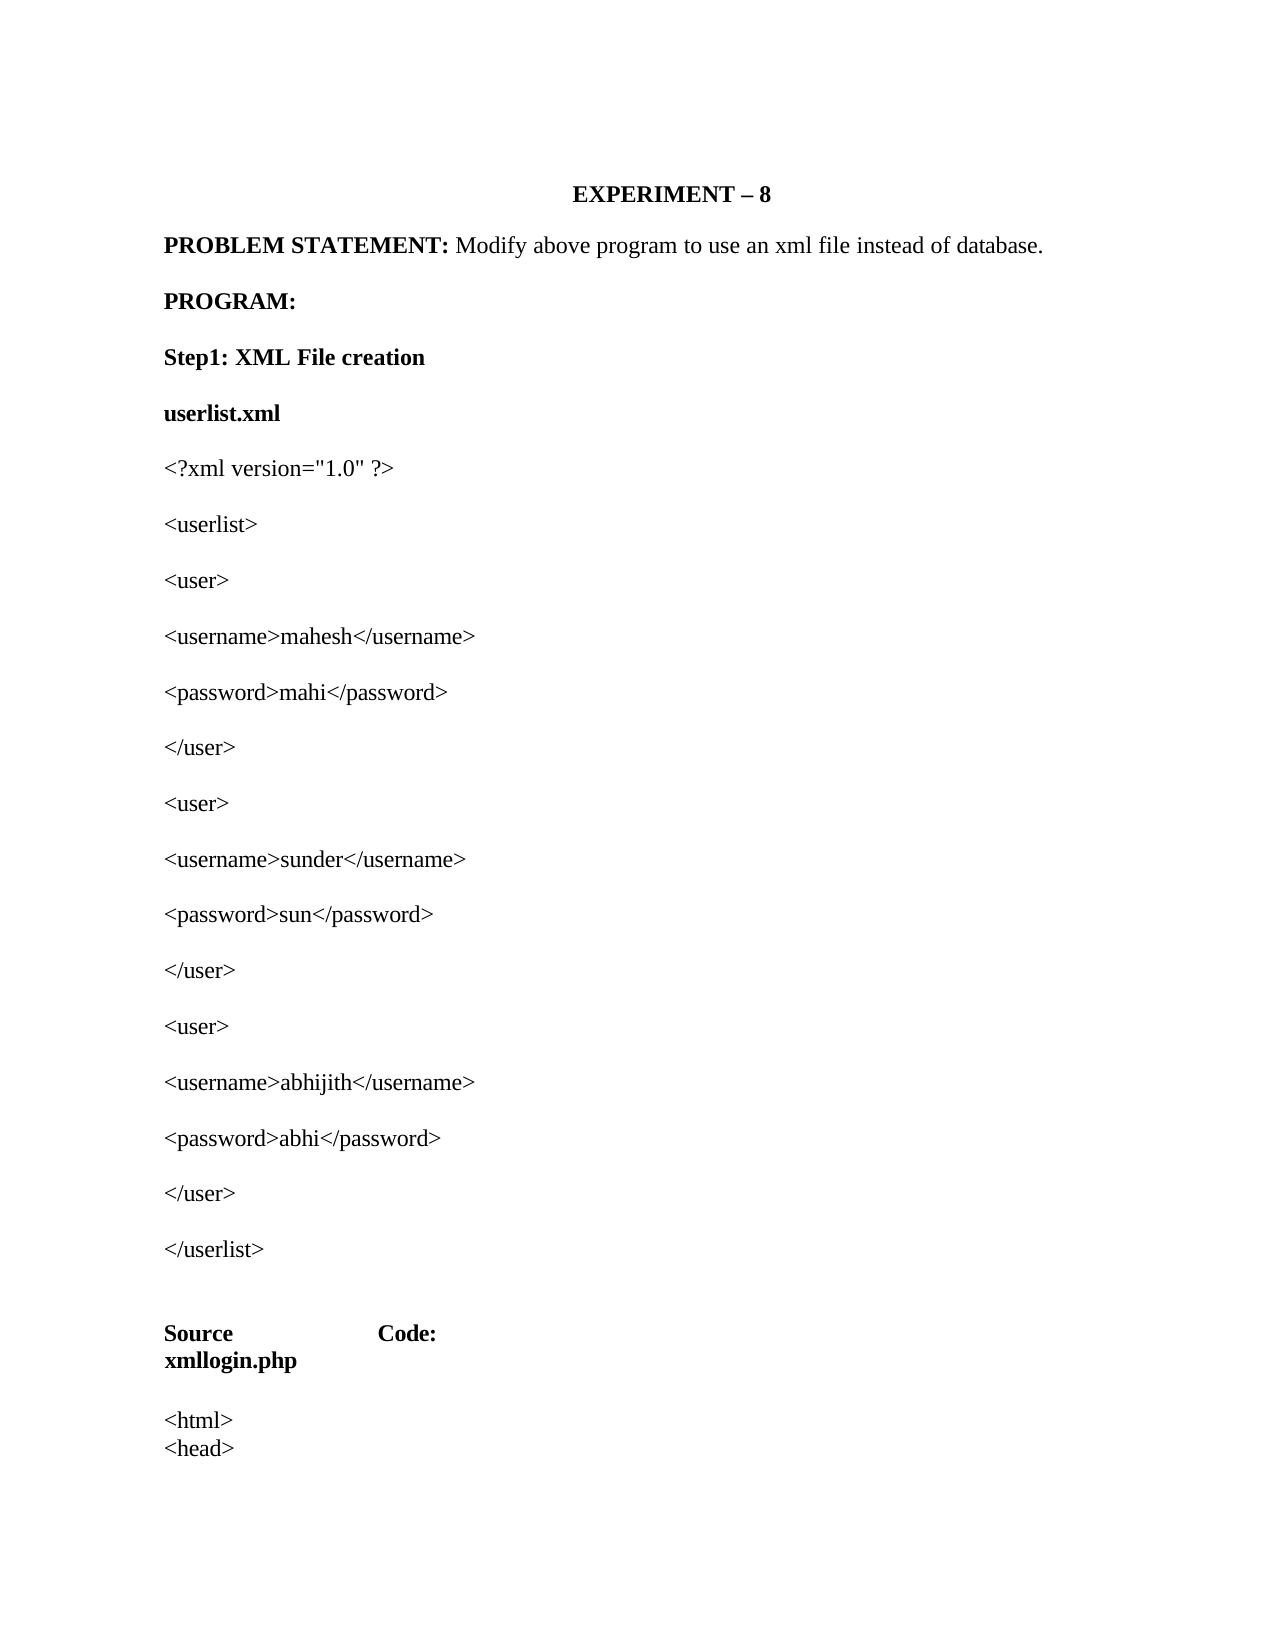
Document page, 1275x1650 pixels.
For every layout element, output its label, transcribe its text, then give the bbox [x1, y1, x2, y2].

text </userlist> [163, 1235, 1185, 1263]
subtitle PROGRAM: [163, 287, 1185, 314]
text <html> [163, 1406, 1185, 1433]
text <head> [163, 1434, 1185, 1462]
text </user> [163, 956, 1185, 984]
text EXPERIMENT – 8 [197, 180, 1147, 207]
text <username>abhijith</username> [163, 1068, 1185, 1096]
text <username>sunder</username> [163, 845, 1185, 872]
text </user> [163, 733, 1185, 761]
text <?xml version="1.0" ?> [163, 456, 1185, 482]
text </user> [163, 1179, 1185, 1207]
text <password>abhi</password> [163, 1123, 1185, 1151]
text <user> [163, 566, 1185, 594]
text xmllogin.php [164, 1346, 1185, 1374]
text <userlist> [163, 510, 1185, 538]
text <user> [163, 1012, 1185, 1040]
text <password>sun</password> [163, 901, 1185, 928]
text PROBLEM STATEMENT: Modify above program to use an xml file instead of database. [163, 231, 1185, 258]
text <username>mahesh</username> [163, 622, 1185, 649]
subtitle Step1: XML File creation userlist.xml [163, 343, 470, 427]
subtitle Source Code: [163, 1319, 1185, 1346]
text <password>mahi</password> [163, 677, 1185, 705]
text <user> [163, 789, 1185, 817]
